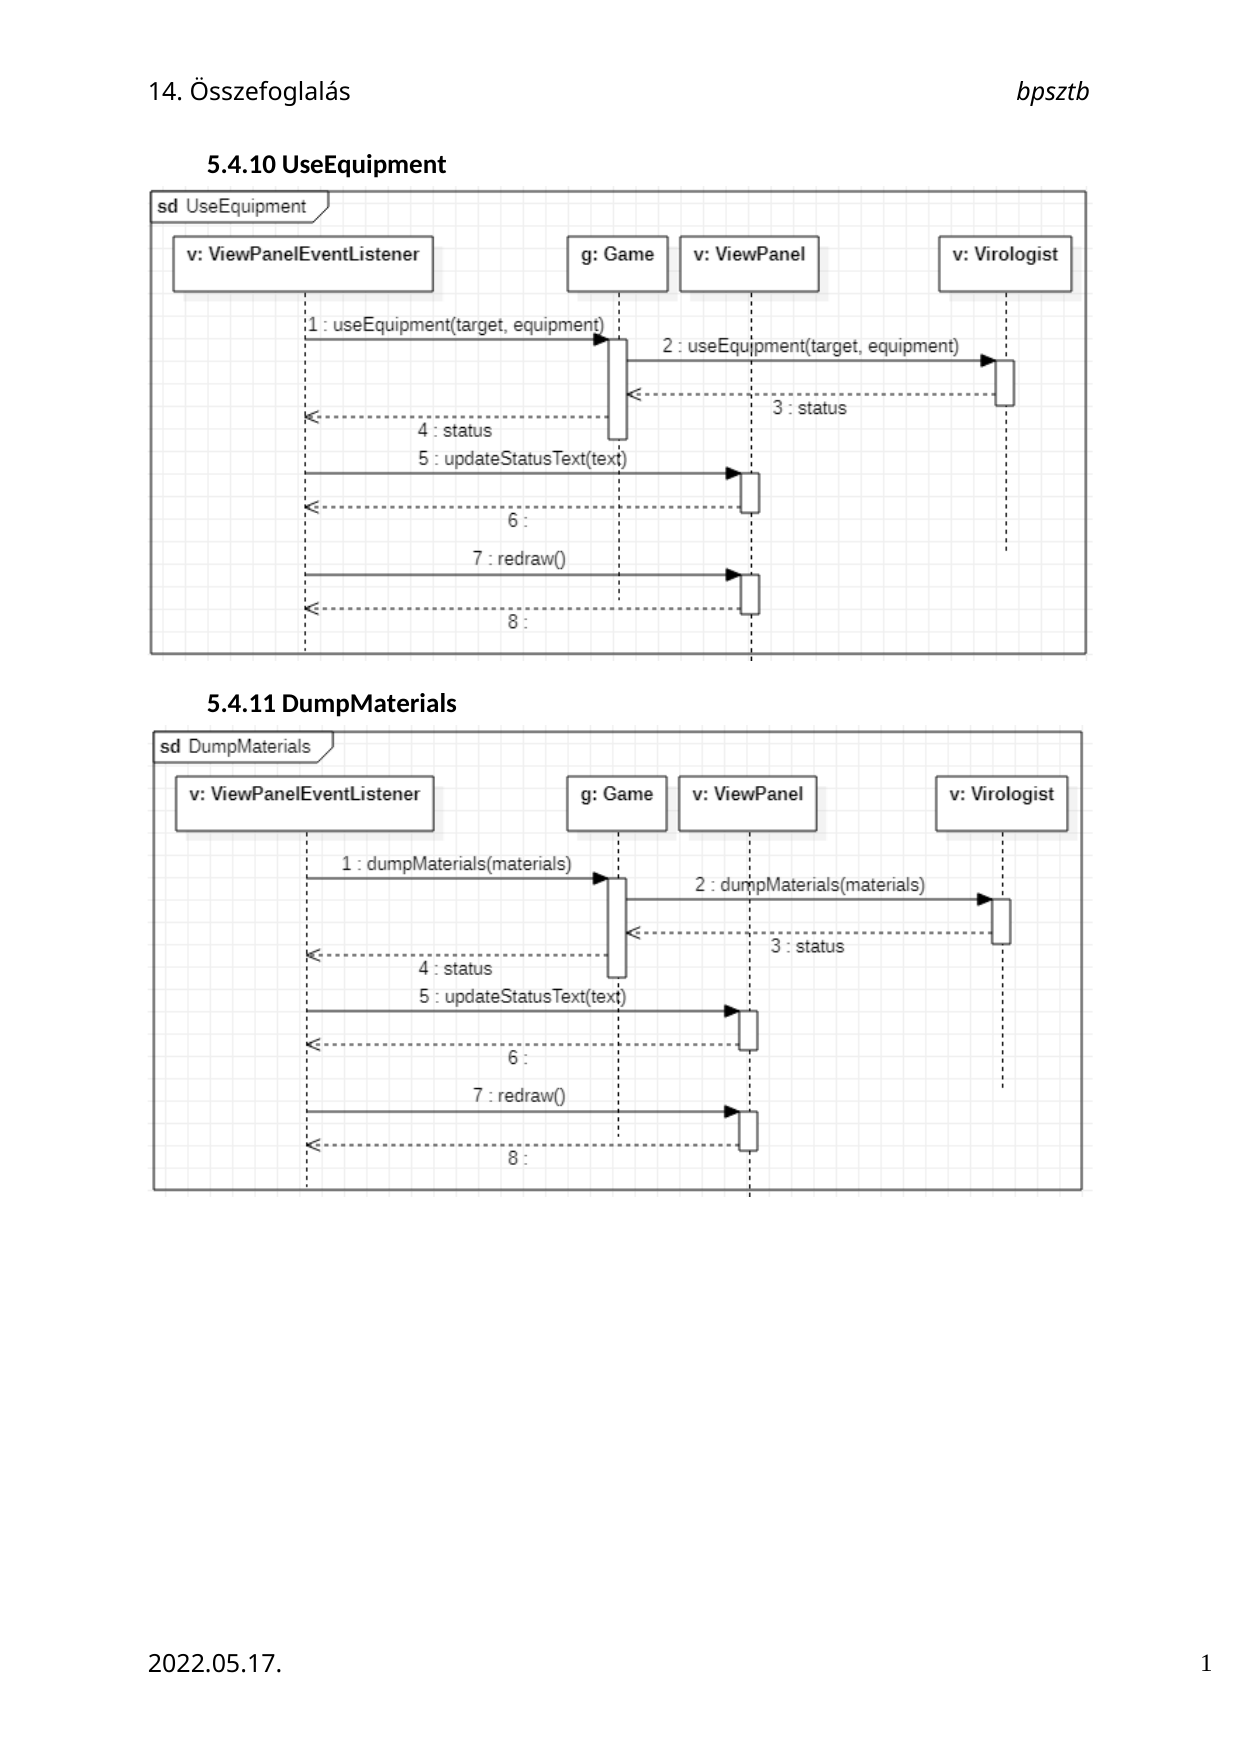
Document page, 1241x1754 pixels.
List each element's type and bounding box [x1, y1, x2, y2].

picture [147, 725, 1093, 1197]
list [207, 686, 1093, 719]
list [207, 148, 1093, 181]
picture [147, 186, 1093, 661]
